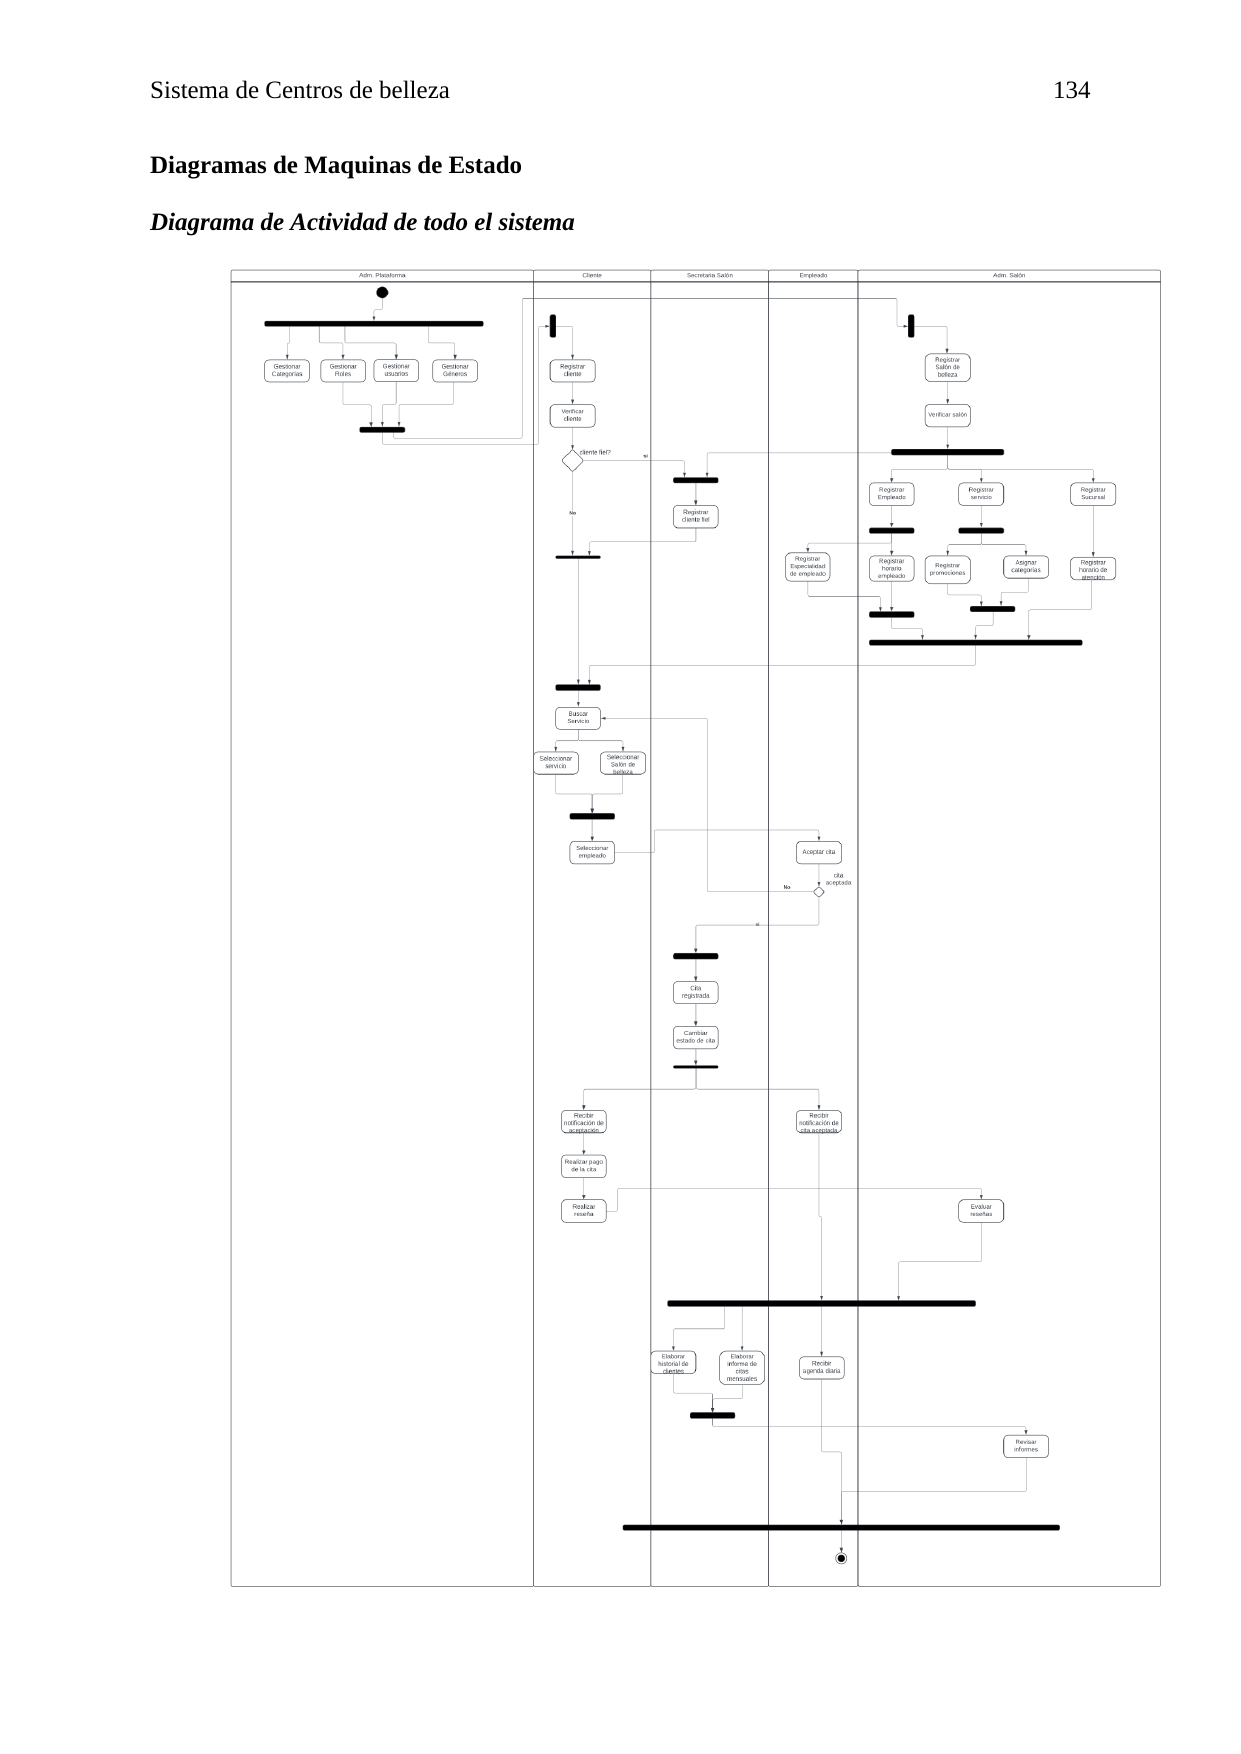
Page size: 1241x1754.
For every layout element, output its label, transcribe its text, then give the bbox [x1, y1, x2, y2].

subtitle Diagrama de Actividad de todo el sistema [150, 207, 1090, 236]
picture [225, 265, 1166, 1592]
subtitle Diagramas de Maquinas de Estado [150, 150, 1090, 179]
